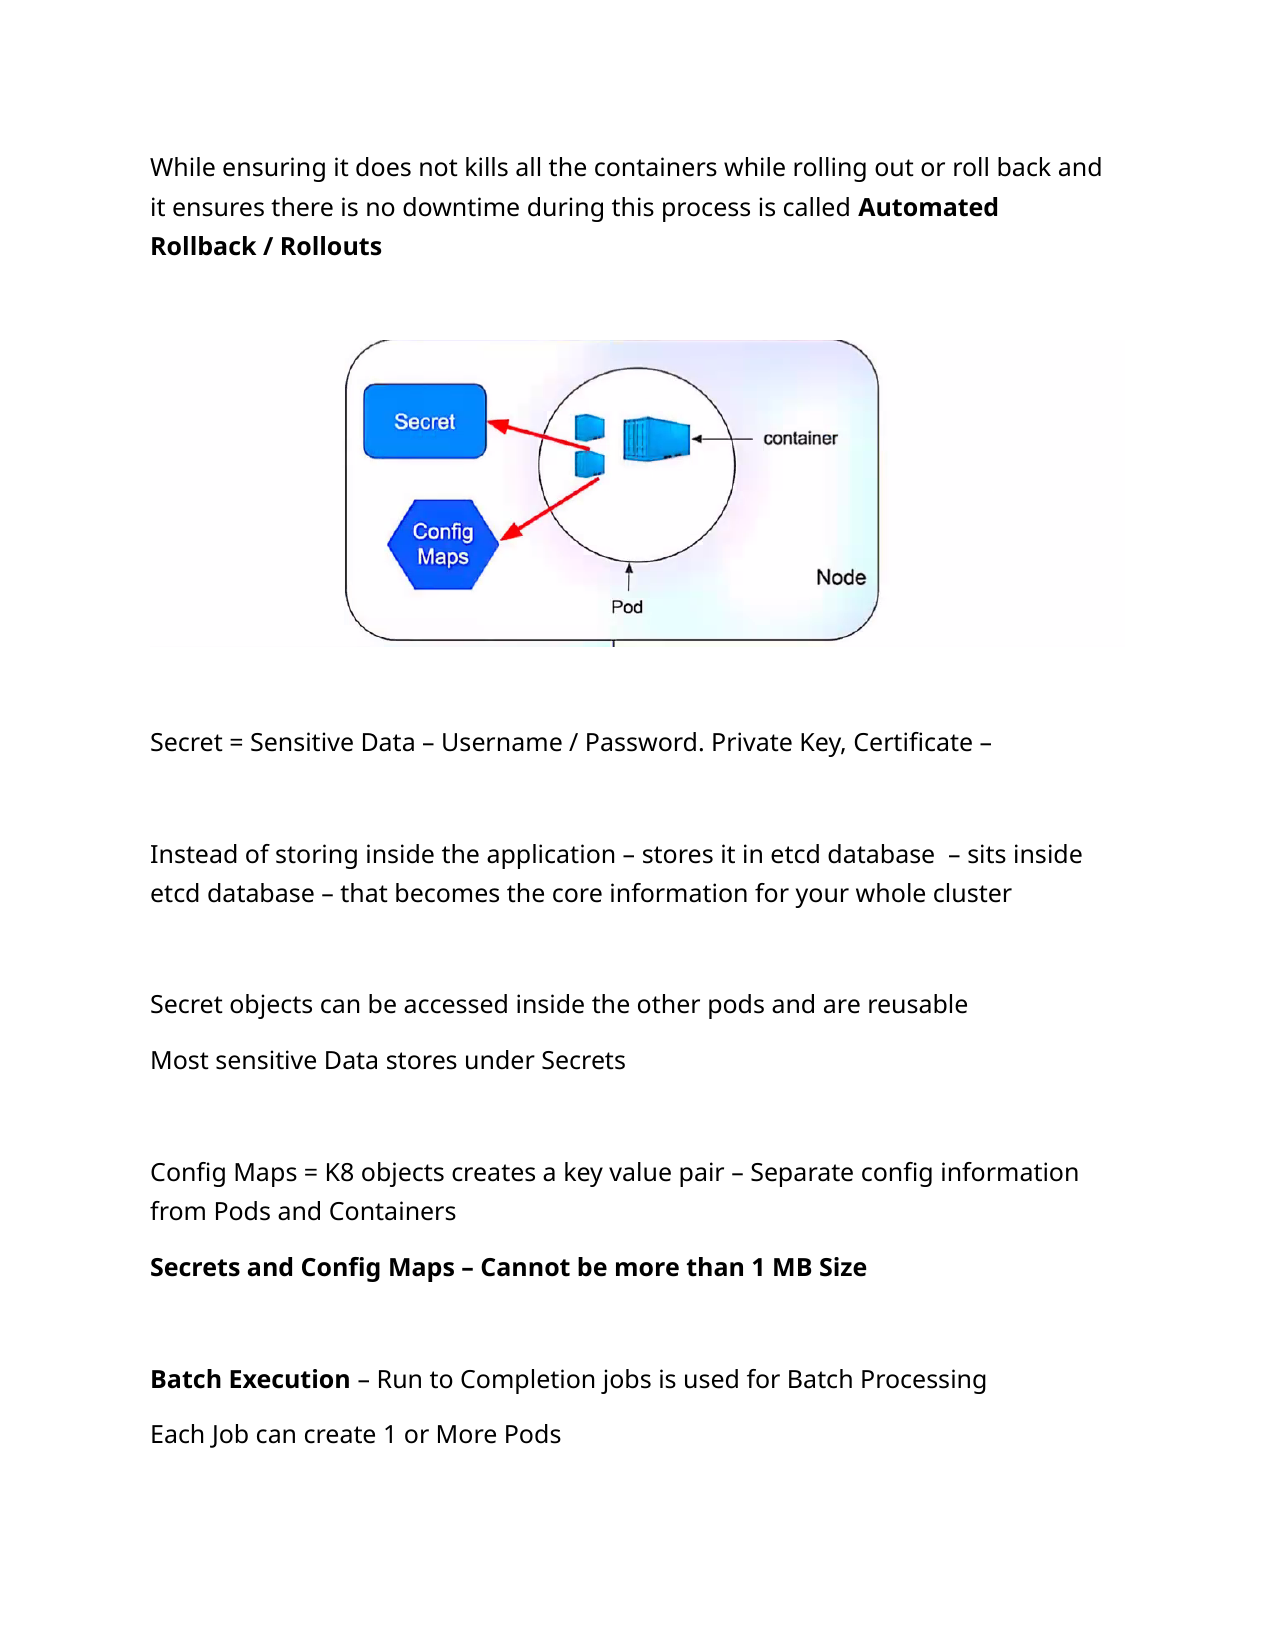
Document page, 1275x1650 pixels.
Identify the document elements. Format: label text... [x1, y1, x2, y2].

picture [150, 340, 1125, 647]
text Instead of storing inside the application – stores it in etcd database – sits inside etcd database – that becomes the core information for your whole cluster [150, 836, 1125, 909]
text Secret objects can be accessed inside the other pods and are reusable [150, 987, 1125, 1021]
text Batch Execution – Run to Completion jobs is used for Batch Processing [150, 1361, 1125, 1395]
text Most sensitive Data stores under Secrets [150, 1043, 1125, 1077]
text Secrets and Config Maps – Cannot be more than 1 MB Size [150, 1249, 1125, 1284]
text Secret = Sensitive Data – Username / Password. Private Key, Certificate – [150, 724, 1125, 759]
text While ensuring it does not kills all the containers while rolling out or roll back and it ensures there is no downtime during this process is called Automated Rollback / Rollouts [150, 150, 1125, 262]
text Each Job can create 1 or More Pods [150, 1417, 1125, 1451]
text Config Maps = K8 objects creates a key value pair – Separate config information from Pods and Containers [150, 1154, 1125, 1228]
